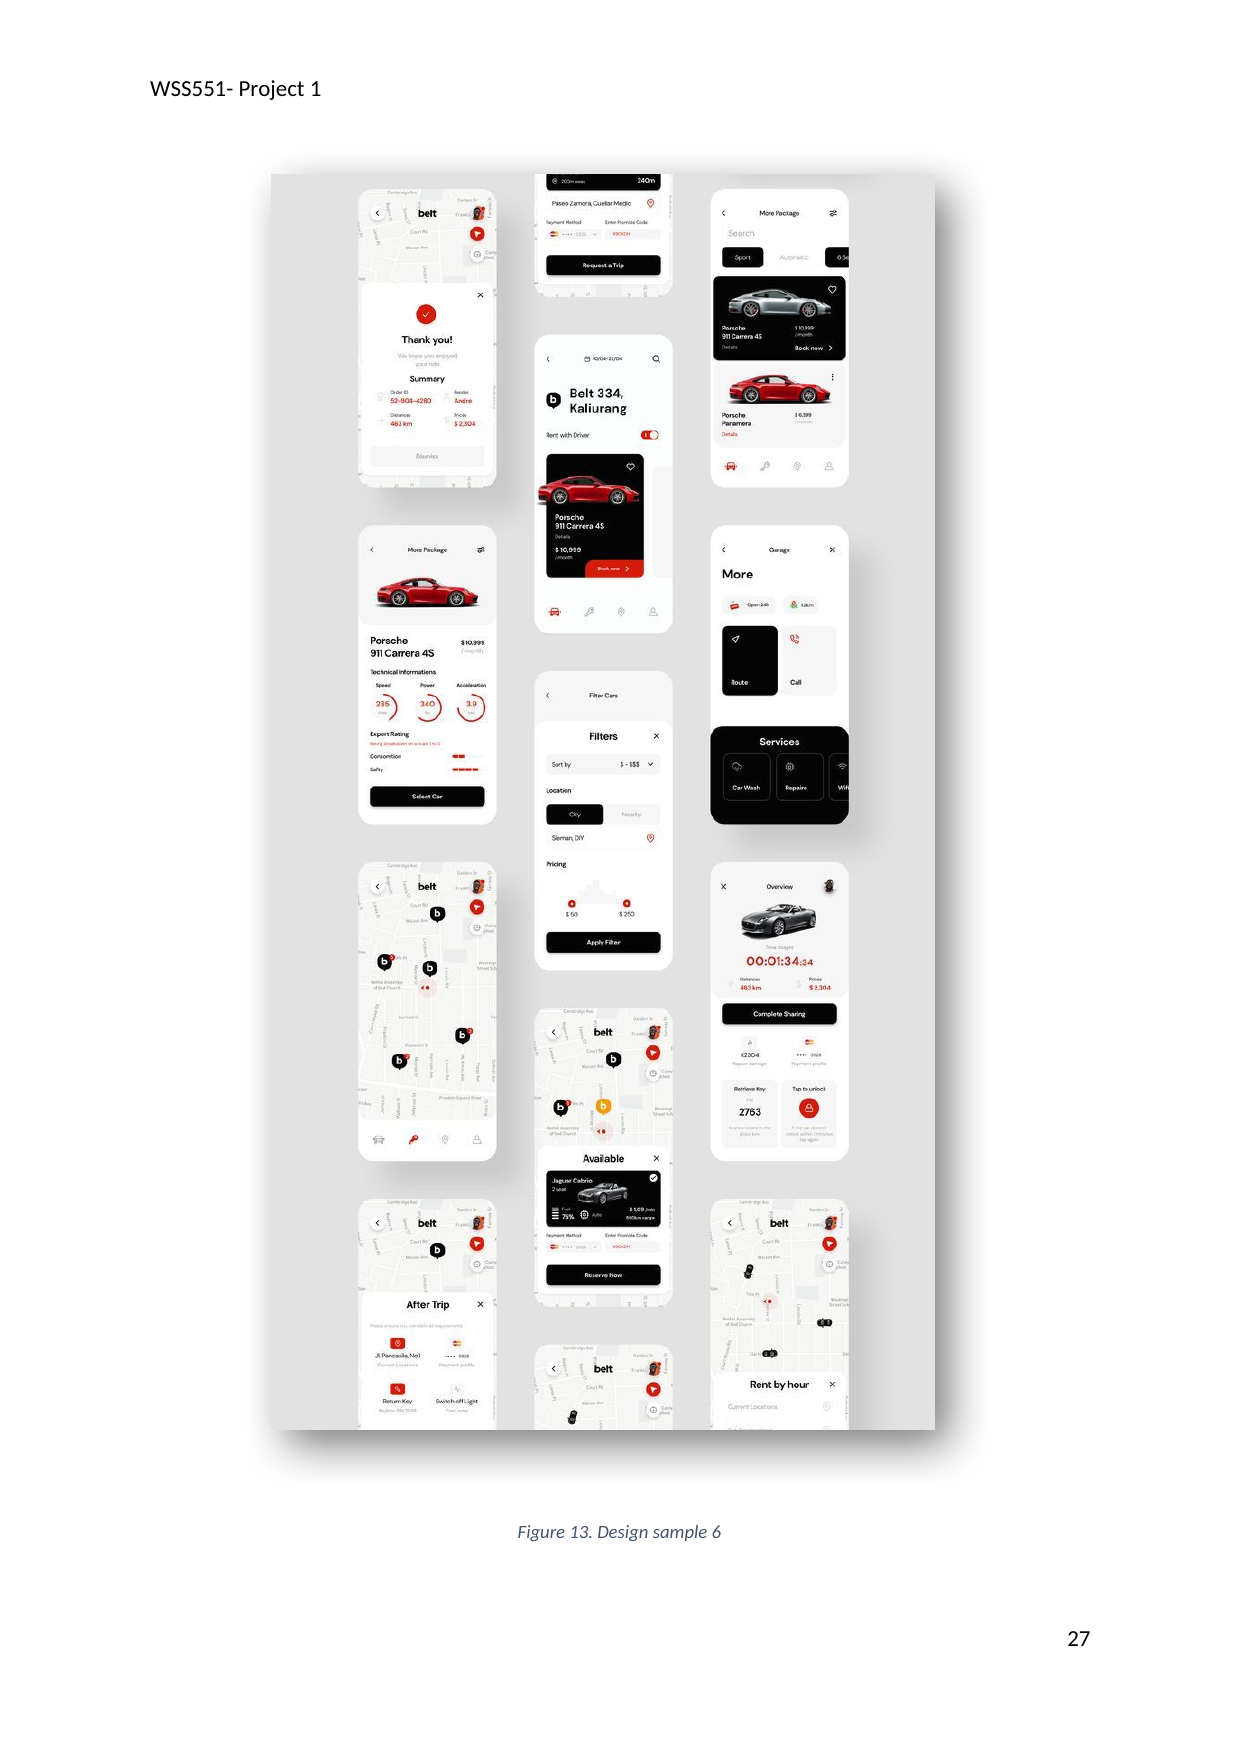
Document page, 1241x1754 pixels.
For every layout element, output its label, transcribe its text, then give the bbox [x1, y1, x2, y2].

picture [271, 174, 935, 1430]
text Figure 13. Design sample 6 [150, 1520, 1090, 1543]
